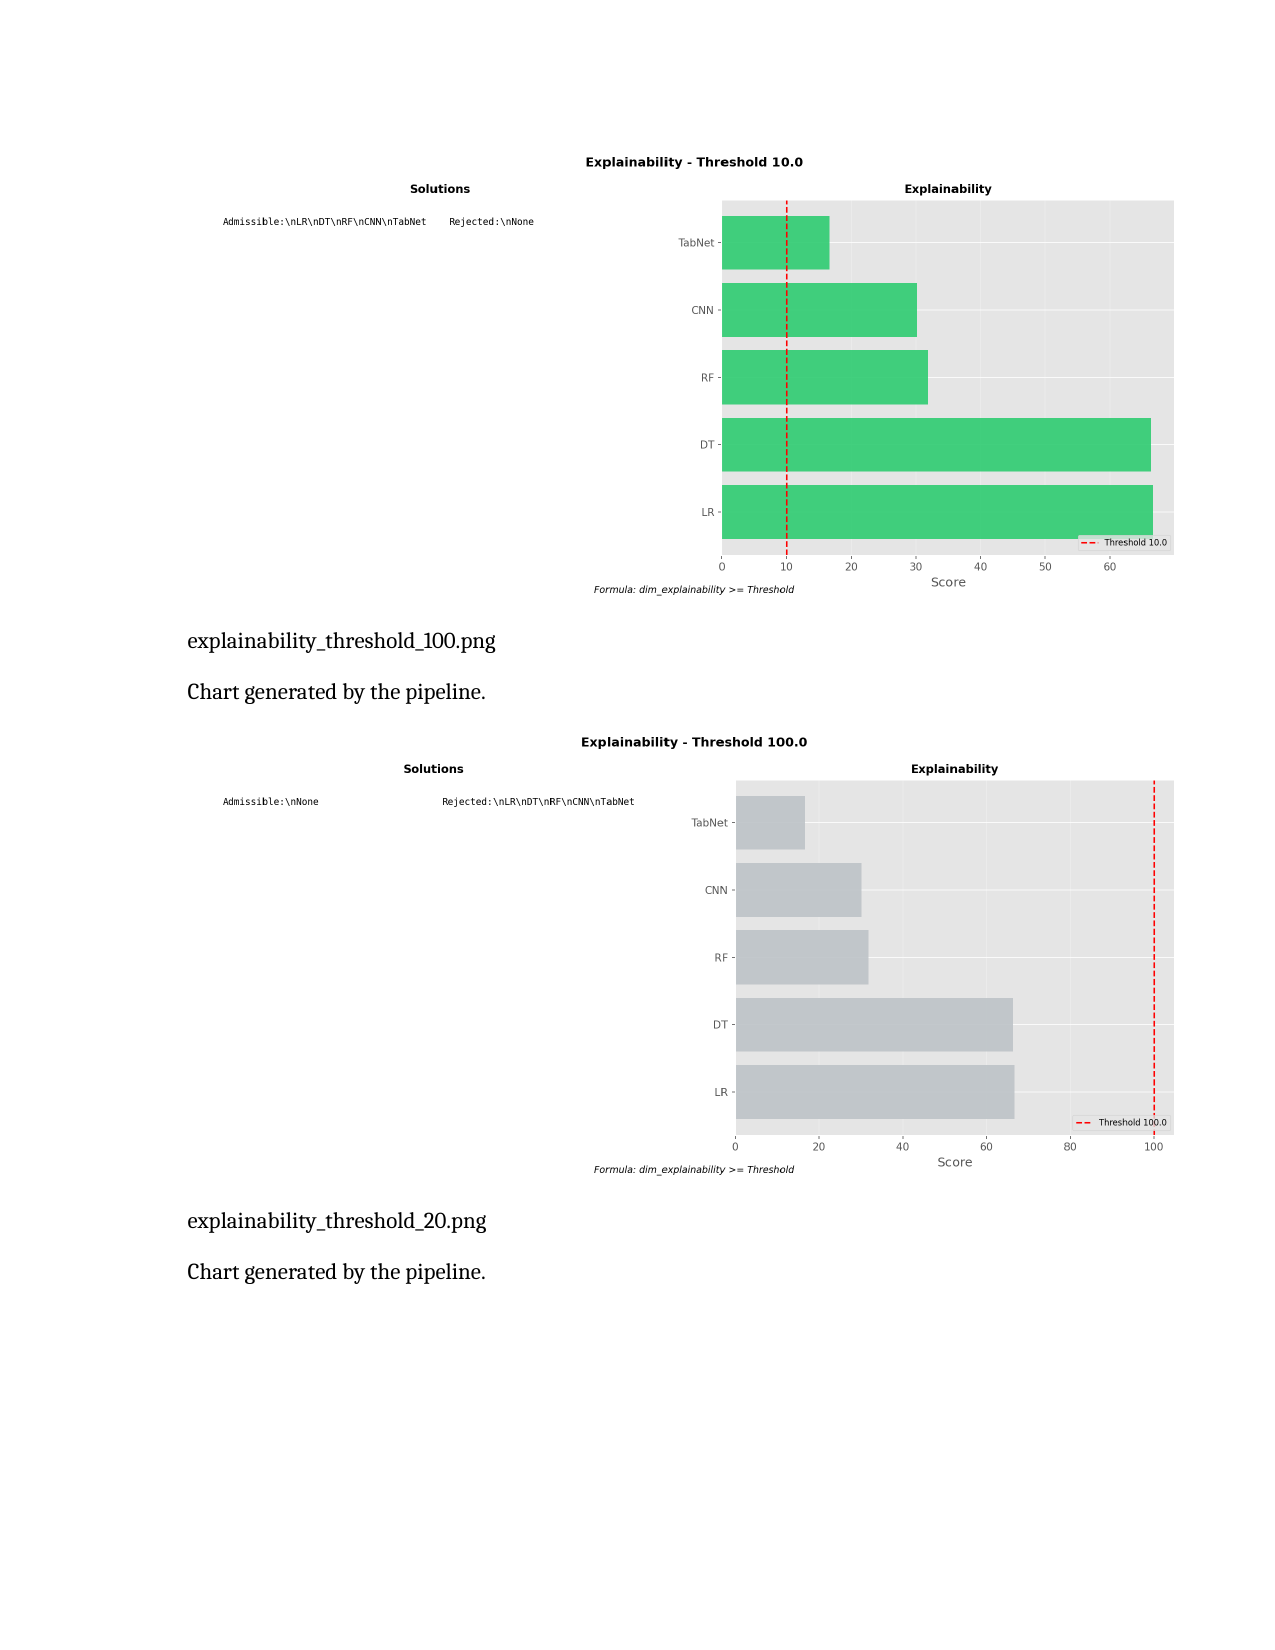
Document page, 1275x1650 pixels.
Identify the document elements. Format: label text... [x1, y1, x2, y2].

picture [206, 150, 1182, 603]
text Chart generated by the pipeline. [187, 1258, 1087, 1285]
text Chart generated by the pipeline. [187, 679, 1087, 705]
picture [206, 729, 1182, 1183]
text explainability_threshold_100.png [187, 628, 1087, 654]
text explainability_threshold_20.png [187, 1207, 1087, 1234]
